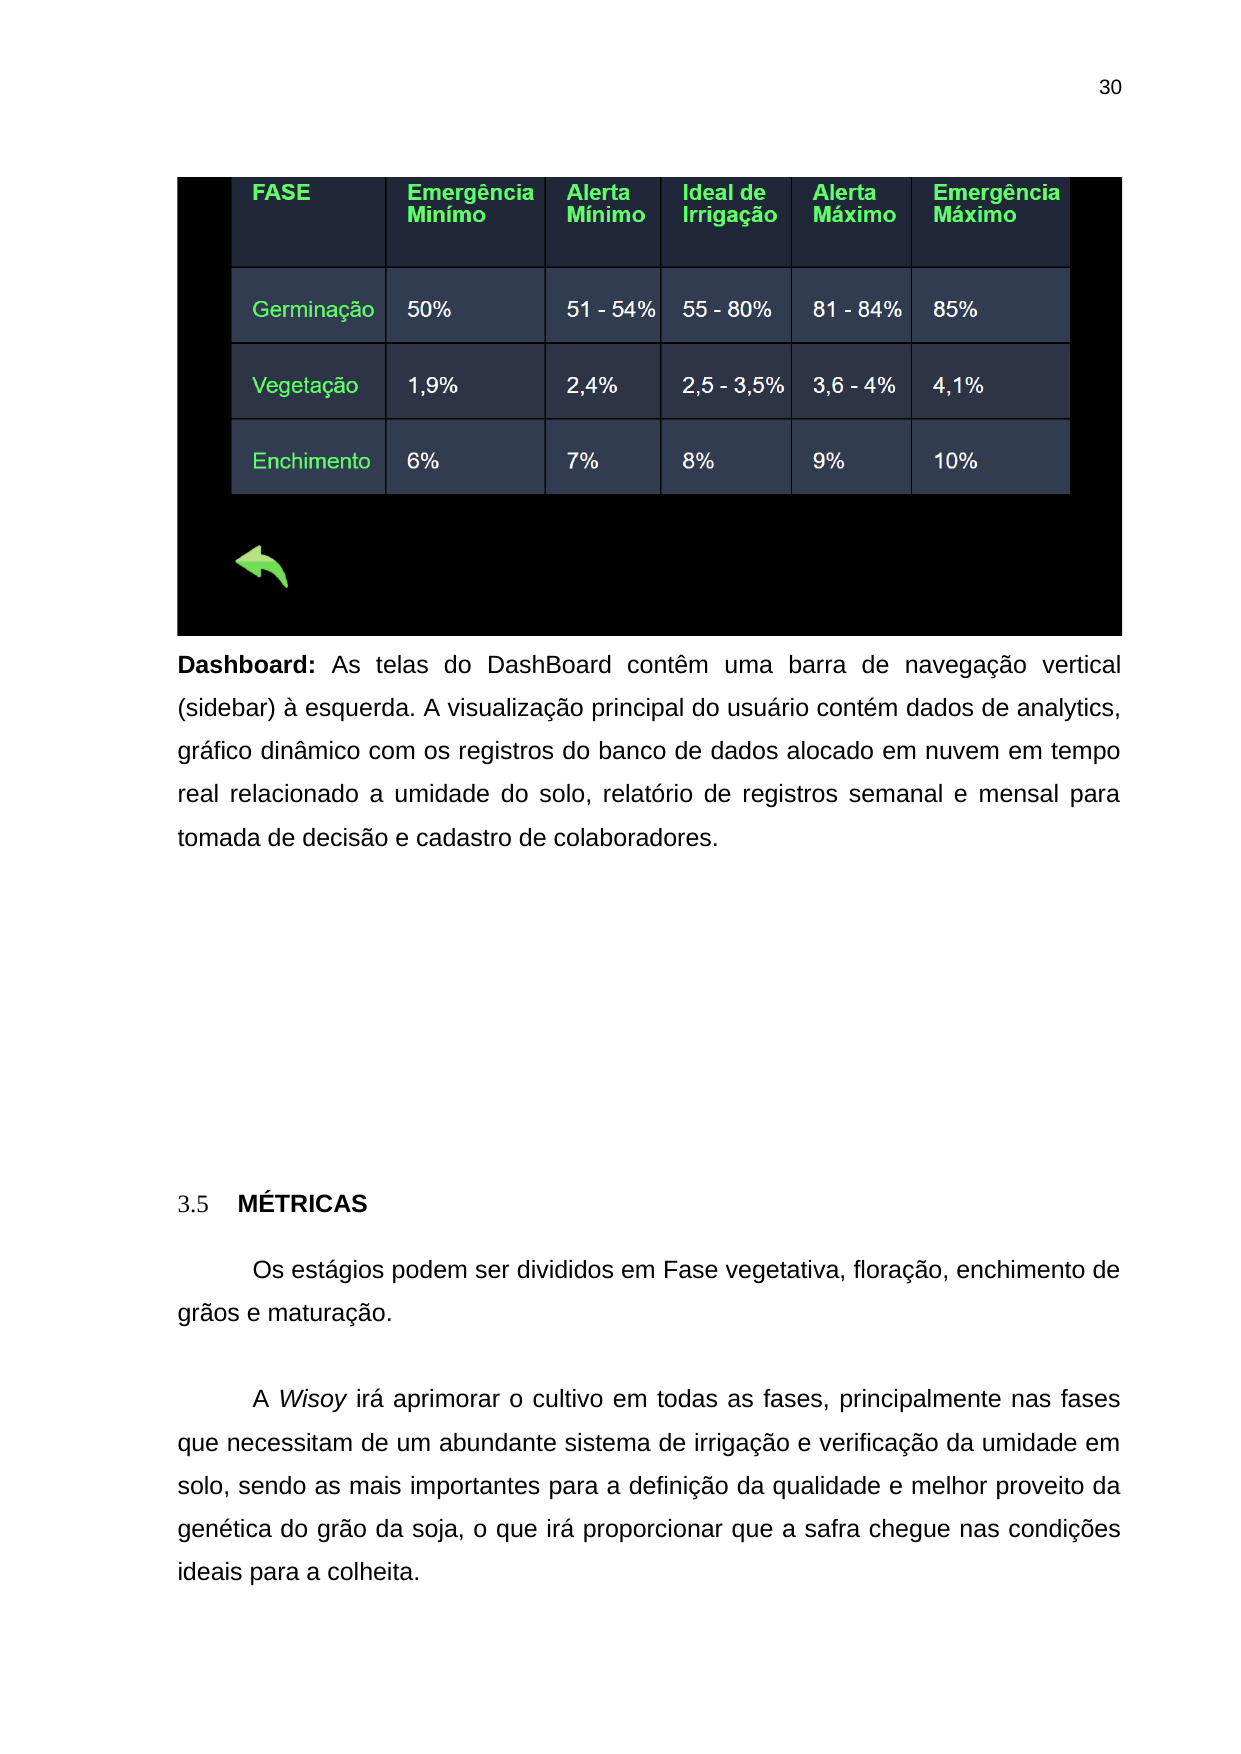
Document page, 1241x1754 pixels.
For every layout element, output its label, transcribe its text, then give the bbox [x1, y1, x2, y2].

text A Wisoy irá aprimorar o cultivo em todas as fases, principalmente nas fases que necessitam de um abundante sistema de irrigação e verificação da umidade em solo, sendo as mais importantes para a definição da qualidade e melhor proveito da genética do grão da soja, o que irá proporcionar que a safra chegue nas condições ideais para a colheita. [177, 1384, 1122, 1586]
text Dashboard: As telas do DashBoard contêm uma barra de navegação vertical (sidebar) à esquerda. A visualização principal do usuário contém dados de analytics, gráfico dinâmico com os registros do banco de dados alocado em nuvem em tempo real relacionado a umidade do solo, relatório de registros semanal e mensal para tomada de decisão e cadastro de colaboradores. [177, 650, 1122, 851]
text Os estágios podem ser divididos em Fase vegetativa, floração, enchimento de grãos e maturação. [177, 1255, 1122, 1327]
subtitle MÉTRICAS [177, 1189, 1122, 1218]
picture [177, 177, 1123, 636]
